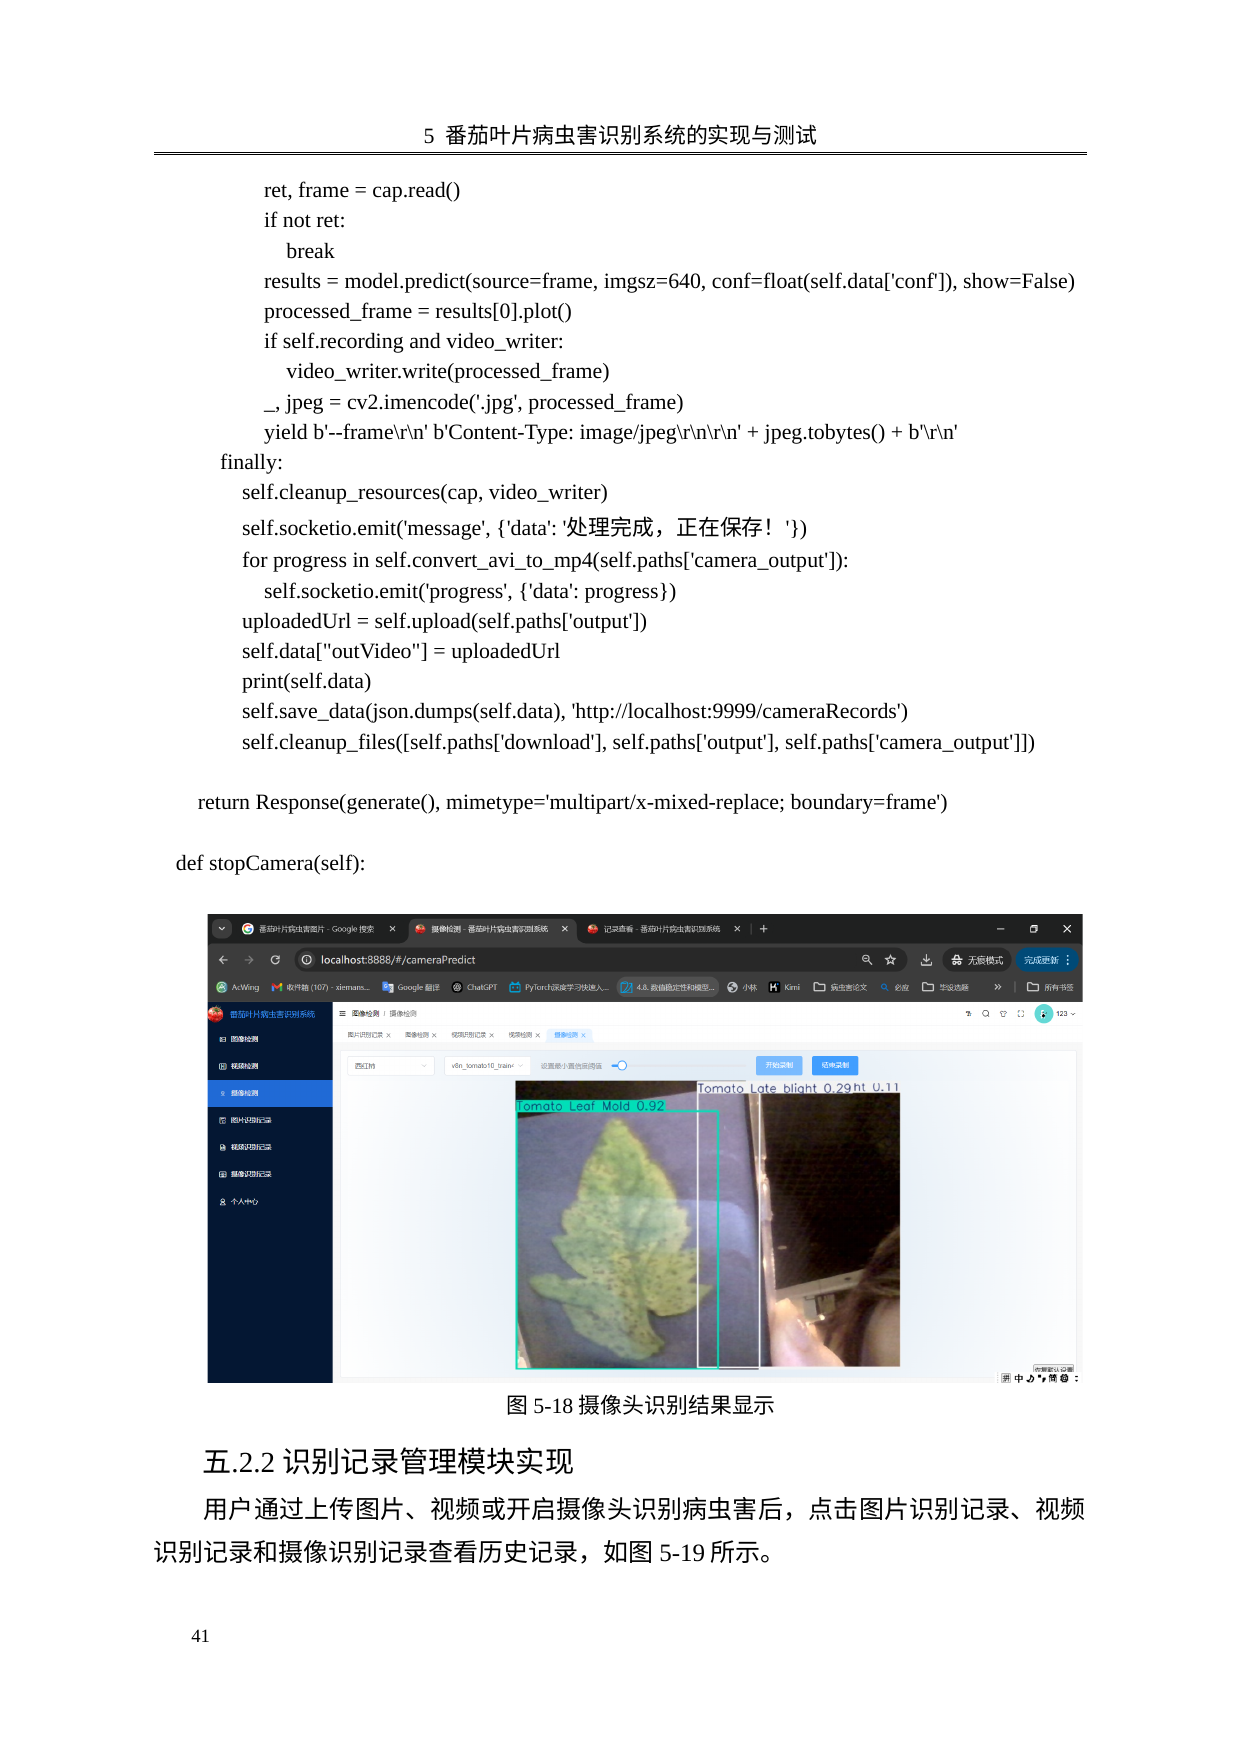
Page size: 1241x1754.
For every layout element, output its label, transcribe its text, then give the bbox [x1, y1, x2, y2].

text self.socketio.emit('progress', {'data': progress}) [153, 578, 1087, 603]
text def stopCamera(self): [153, 849, 1087, 875]
text self.cleanup_files([self.paths['download'], self.paths['output'], self.paths['camera_output']]) [153, 729, 1087, 754]
text self.socketio.emit('message', {'data': '处理完成，正在保存！'}) [153, 509, 1087, 541]
text print(self.data) [153, 668, 1087, 693]
text processed_frame = results[0].plot() [153, 298, 1087, 323]
text self.data["outVideo"] = uploadedUrl [153, 638, 1087, 663]
picture [207, 914, 1083, 1383]
text self.save_data(json.dumps(self.data), 'http://localhost:9999/cameraRecords') [153, 698, 1087, 724]
text for progress in self.convert_avi_to_mp4(self.paths['camera_output']): [153, 547, 1087, 573]
text break [153, 238, 1087, 263]
text video_writer.write(processed_frame) [153, 358, 1087, 384]
text uploadedUrl = self.upload(self.paths['output']) [153, 608, 1087, 633]
text finally: [153, 449, 1087, 474]
text _, jpeg = cv2.imencode('.jpg', processed_frame) [153, 389, 1087, 414]
text return Response(generate(), mimetype='multipart/x-mixed-replace; boundary=frame') [153, 789, 1087, 814]
text yield b'--frame\r\n' b'Content-Type: image/jpeg\r\n\r\n' + jpeg.tobytes() + b'\r\n' [153, 419, 1087, 444]
text if not ret: [153, 207, 1087, 233]
text if self.recording and video_writer: [153, 328, 1087, 353]
subtitle 识别记录管理模块实现 [202, 1439, 1087, 1481]
text self.cleanup_resources(cap, video_writer) [153, 479, 1087, 504]
text results = model.predict(source=frame, imgsz=640, conf=float(self.data['conf']), show=False) [153, 268, 1087, 293]
text ret, frame = cap.read() [153, 177, 1087, 202]
